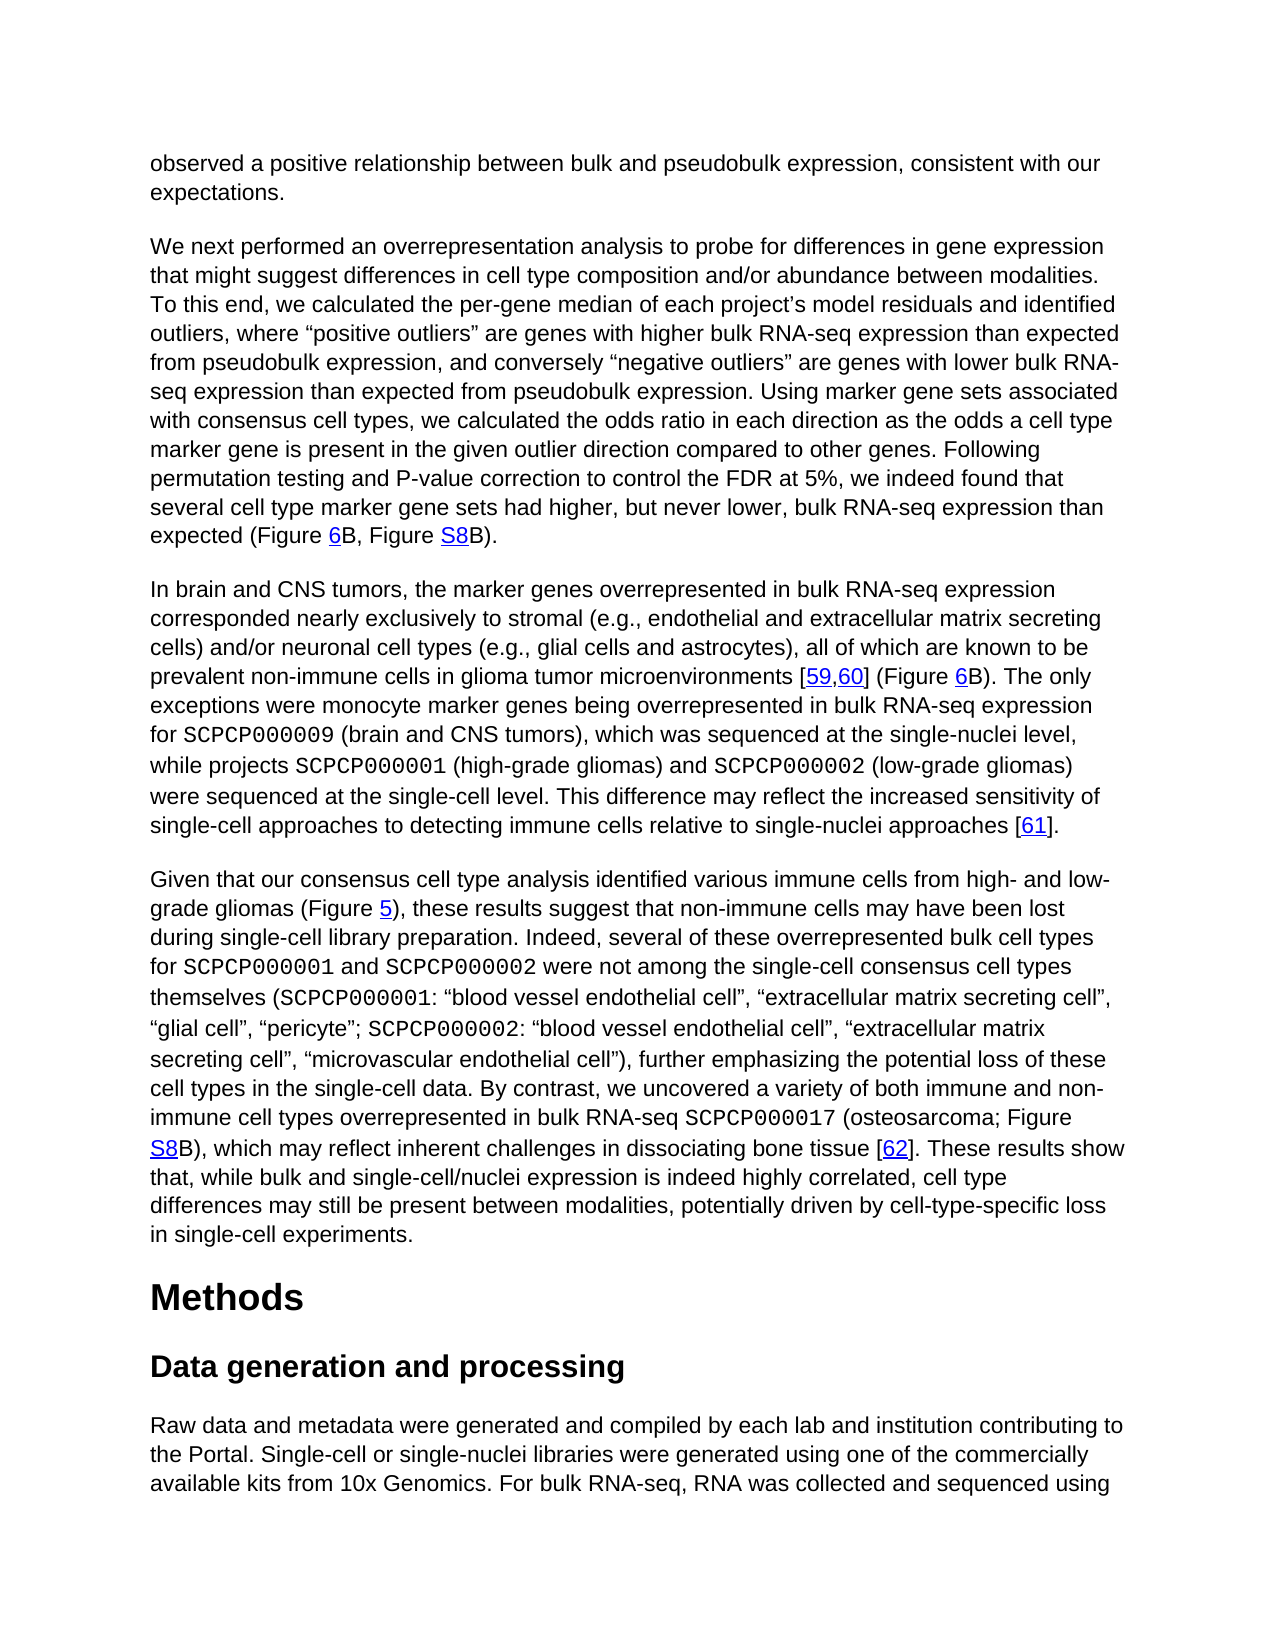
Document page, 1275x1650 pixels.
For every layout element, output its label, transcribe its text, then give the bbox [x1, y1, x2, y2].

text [150, 150, 1125, 205]
text In brain and CNS tumors, the marker genes overrepresented in bulk RNA-seq expression corresponded nearly exclusively to stromal (e.g., endothelial and extracellular matrix secreting cells) and/or neuronal cell types (e.g., glial cells and astrocytes), all of which are known to be prevalent non-immune cells in glioma tumor microenvironments [59,60] (Figure 6B). The only exceptions were monocyte marker genes being overrepresented in bulk RNA-seq expression for SCPCP000009 (brain and CNS tumors), which was sequenced at the single-nuclei level, while projects SCPCP000001 (high-grade gliomas) and SCPCP000002 (low-grade gliomas) were sequenced at the single-cell level. This difference may reflect the increased sensitivity of single-cell approaches to detecting immune cells relative to single-nuclei approaches [61]. [150, 576, 1125, 838]
subtitle Methods [150, 1275, 1125, 1318]
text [150, 1412, 1125, 1497]
subtitle Data generation and processing [150, 1348, 1125, 1384]
text Given that our consensus cell type analysis identified various immune cells from high- and low-grade gliomas (Figure 5), these results suggest that non-immune cells may have been lost during single-cell library preparation. Indeed, several of these overrepresented bulk cell types for SCPCP000001 and SCPCP000002 were not among the single-cell consensus cell types themselves (SCPCP000001: “blood vessel endothelial cell”, “extracellular matrix secreting cell”, “glial cell”, “pericyte”; SCPCP000002: “blood vessel endothelial cell”, “extracellular matrix secreting cell”, “microvascular endothelial cell”), further emphasizing the potential loss of these cell types in the single-cell data. By contrast, we uncovered a variety of both immune and non-immune cell types overrepresented in bulk RNA-seq SCPCP000017 (osteosarcoma; Figure S8B), which may reflect inherent challenges in dissociating bone tissue [62]. These results show that, while bulk and single-cell/nuclei expression is indeed highly correlated, cell type differences may still be present between modalities, potentially driven by cell-type-specific loss in single-cell experiments. [150, 866, 1125, 1248]
text We next performed an overrepresentation analysis to probe for differences in gene expression that might suggest differences in cell type composition and/or abundance between modalities. To this end, we calculated the per-gene median of each project’s model residuals and identified outliers, where “positive outliers” are genes with higher bulk RNA-seq expression than expected from pseudobulk expression, and conversely “negative outliers” are genes with lower bulk RNA-seq expression than expected from pseudobulk expression. Using marker gene sets associated with consensus cell types, we calculated the odds ratio in each direction as the odds a cell type marker gene is present in the given outlier direction compared to other genes. Following permutation testing and P-value correction to control the FDR at 5%, we indeed found that several cell type marker gene sets had higher, but never lower, bulk RNA-seq expression than expected (Figure 6B, Figure S8B). [150, 233, 1125, 549]
